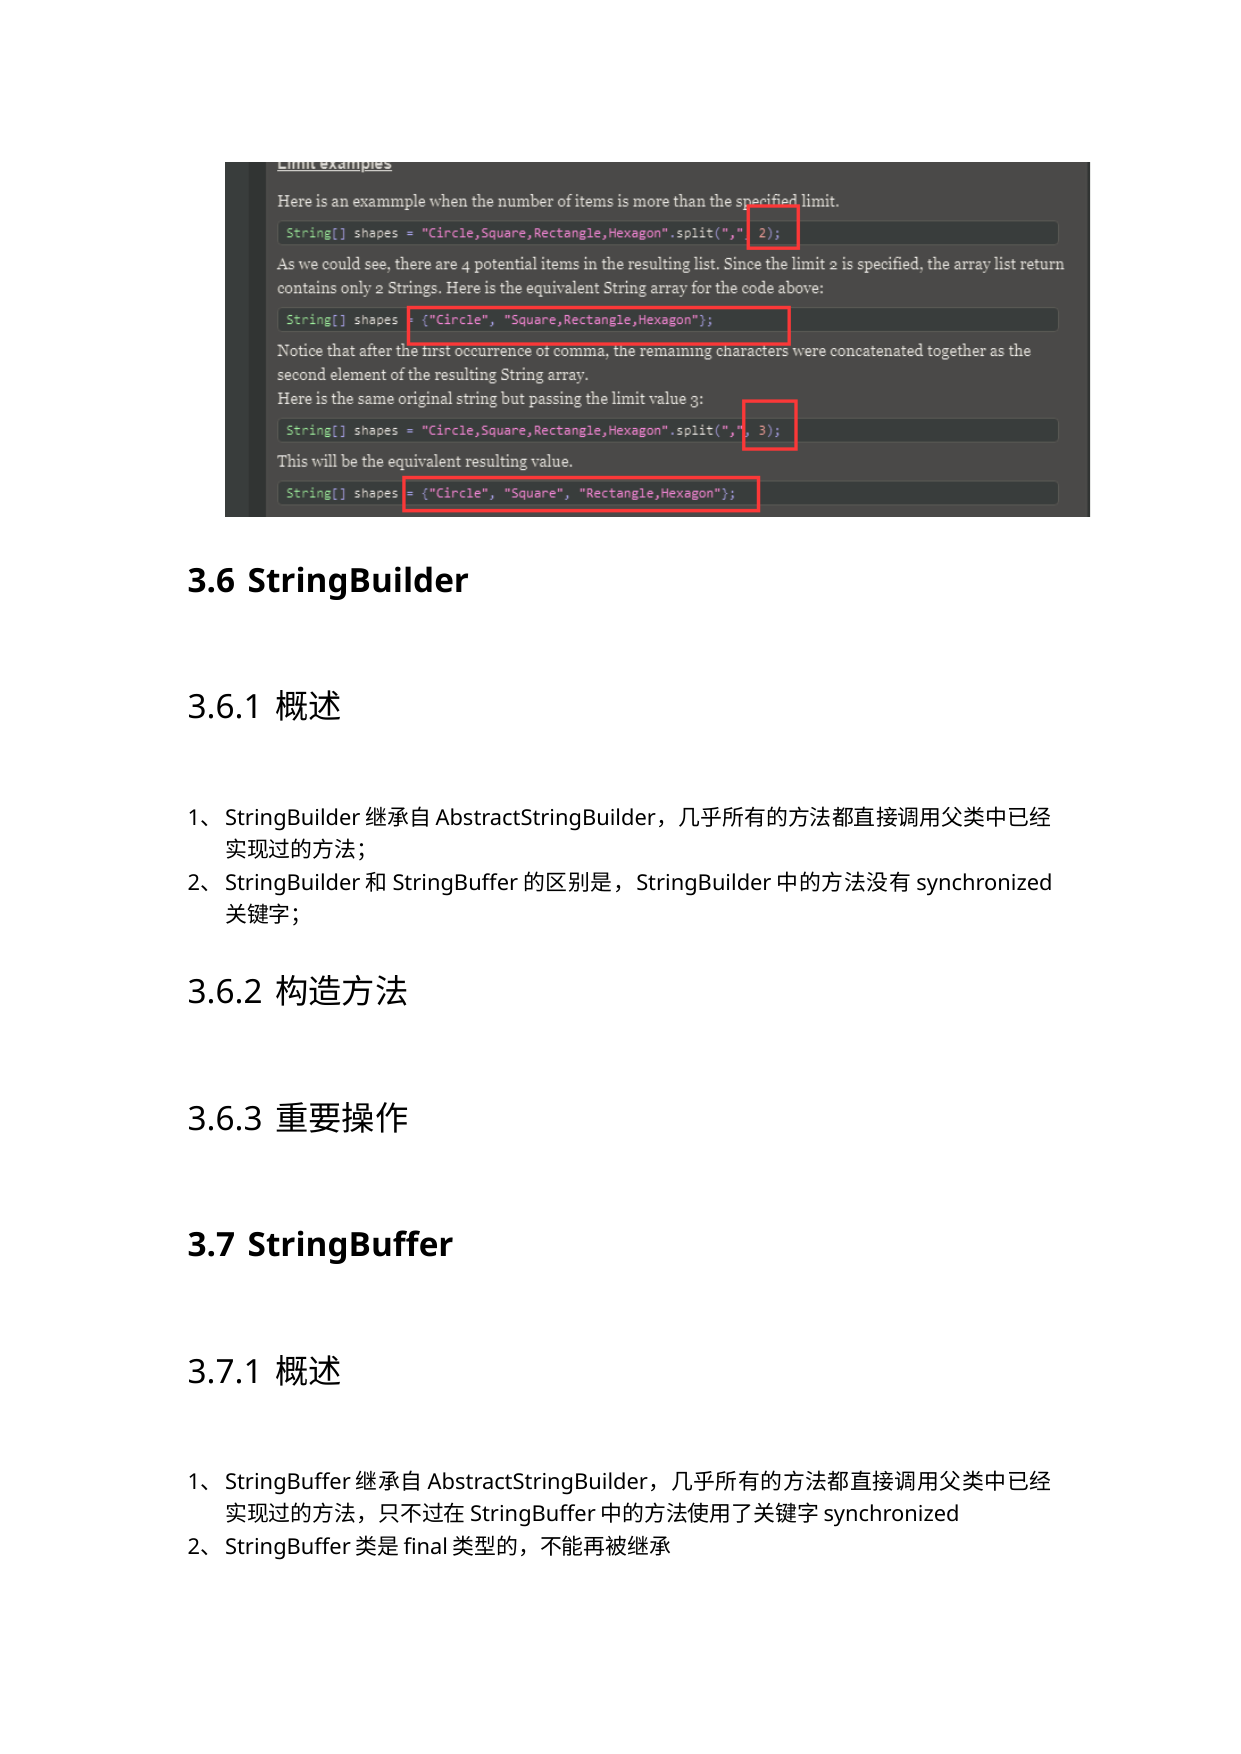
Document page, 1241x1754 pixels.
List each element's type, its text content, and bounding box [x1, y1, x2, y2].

subtitle StringBuilder [187, 547, 1053, 612]
subtitle 重要操作 [187, 1084, 1053, 1149]
list StringBuilder和StringBuffer的区别是，StringBuilder中的方法没有synchronized关键字； [187, 864, 1053, 929]
list StringBuilder继承自AbstractStringBuilder，几乎所有的方法都直接调用父类中已经实现过的方法； [187, 799, 1053, 864]
subtitle 概述 [187, 672, 1053, 737]
subtitle 概述 [187, 1336, 1053, 1401]
subtitle StringBuffer [187, 1211, 1053, 1276]
list StringBuffer继承自AbstractStringBuilder，几乎所有的方法都直接调用父类中已经实现过的方法，只不过在StringBuffer中的方法使用了关键字synchronized [187, 1464, 1053, 1529]
subtitle 构造方法 [187, 956, 1053, 1021]
picture [225, 162, 1091, 517]
list StringBuffer类是final类型的，不能再被继承 [187, 1529, 1053, 1561]
